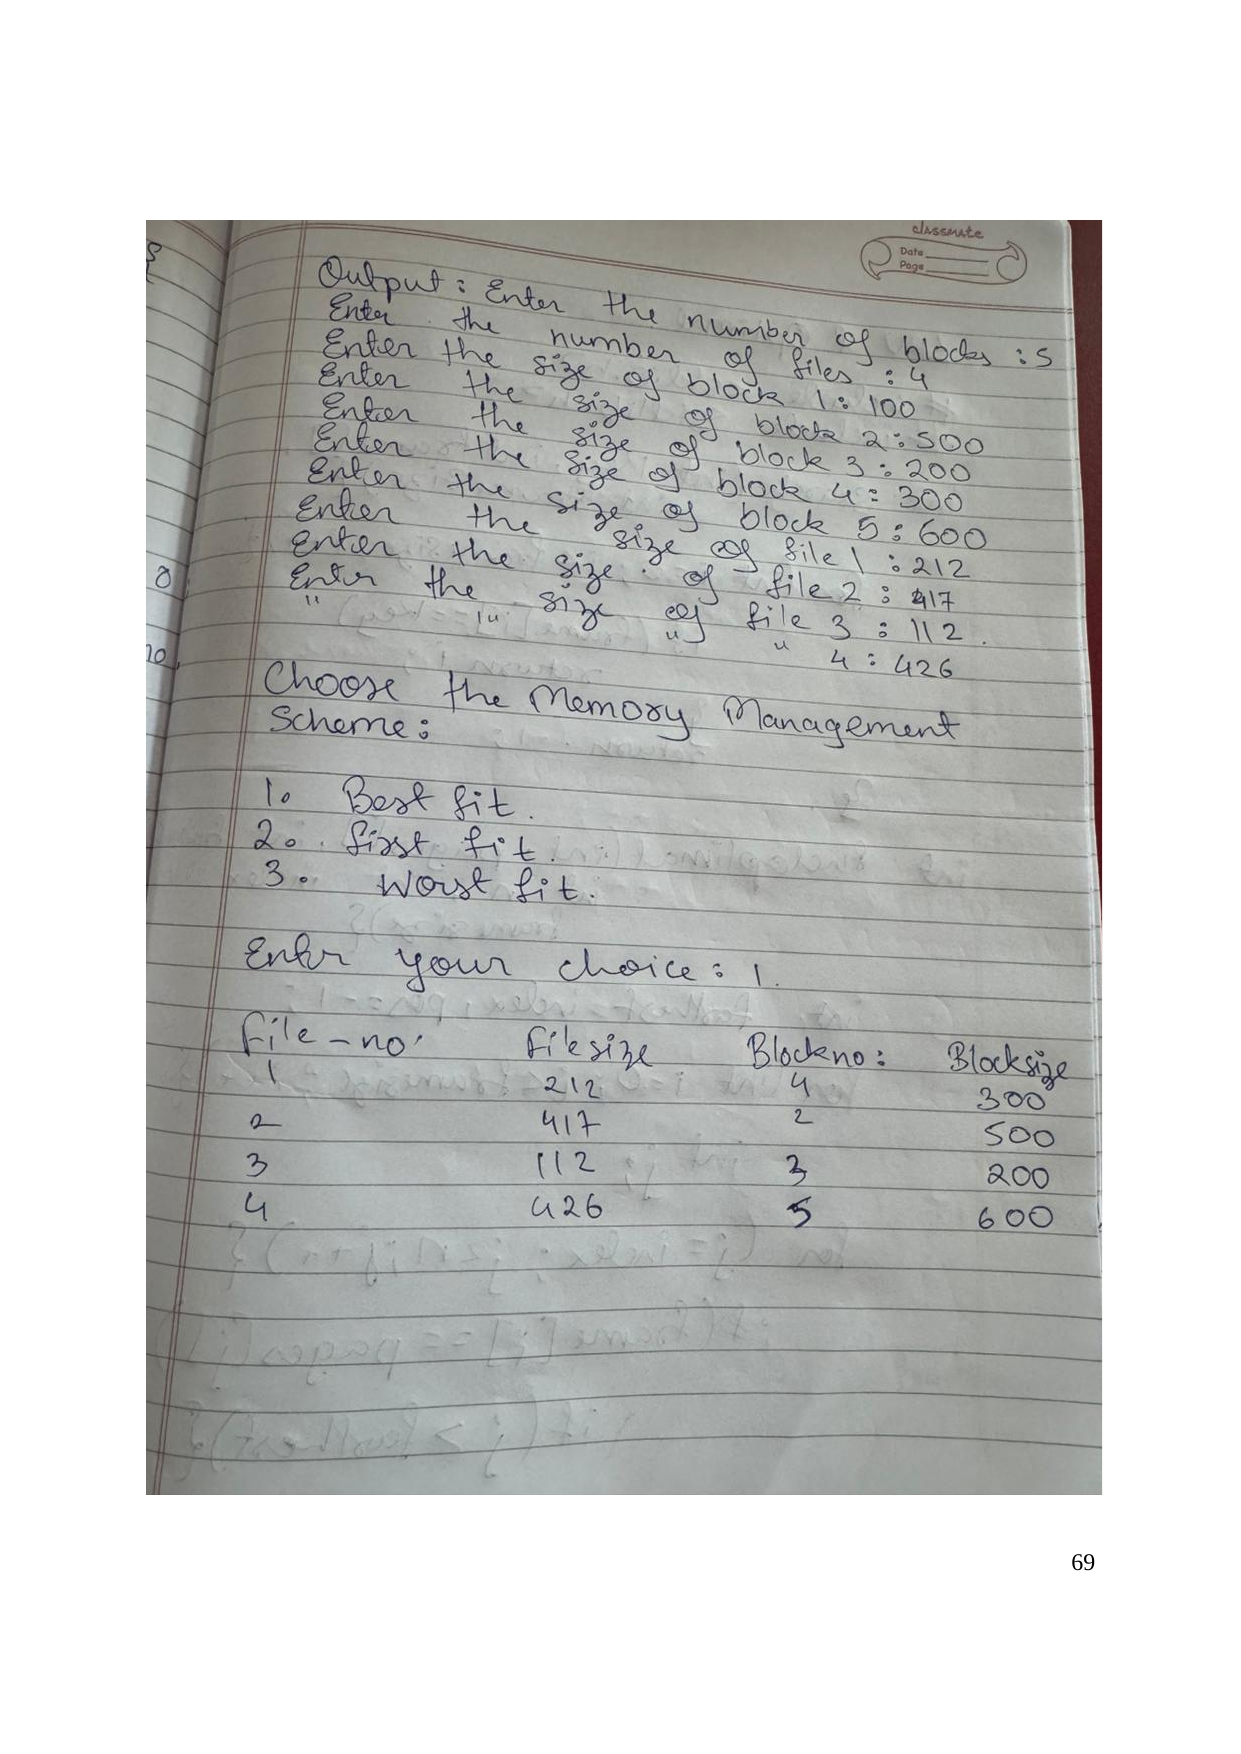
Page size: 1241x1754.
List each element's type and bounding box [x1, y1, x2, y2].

picture [146, 220, 1103, 1495]
